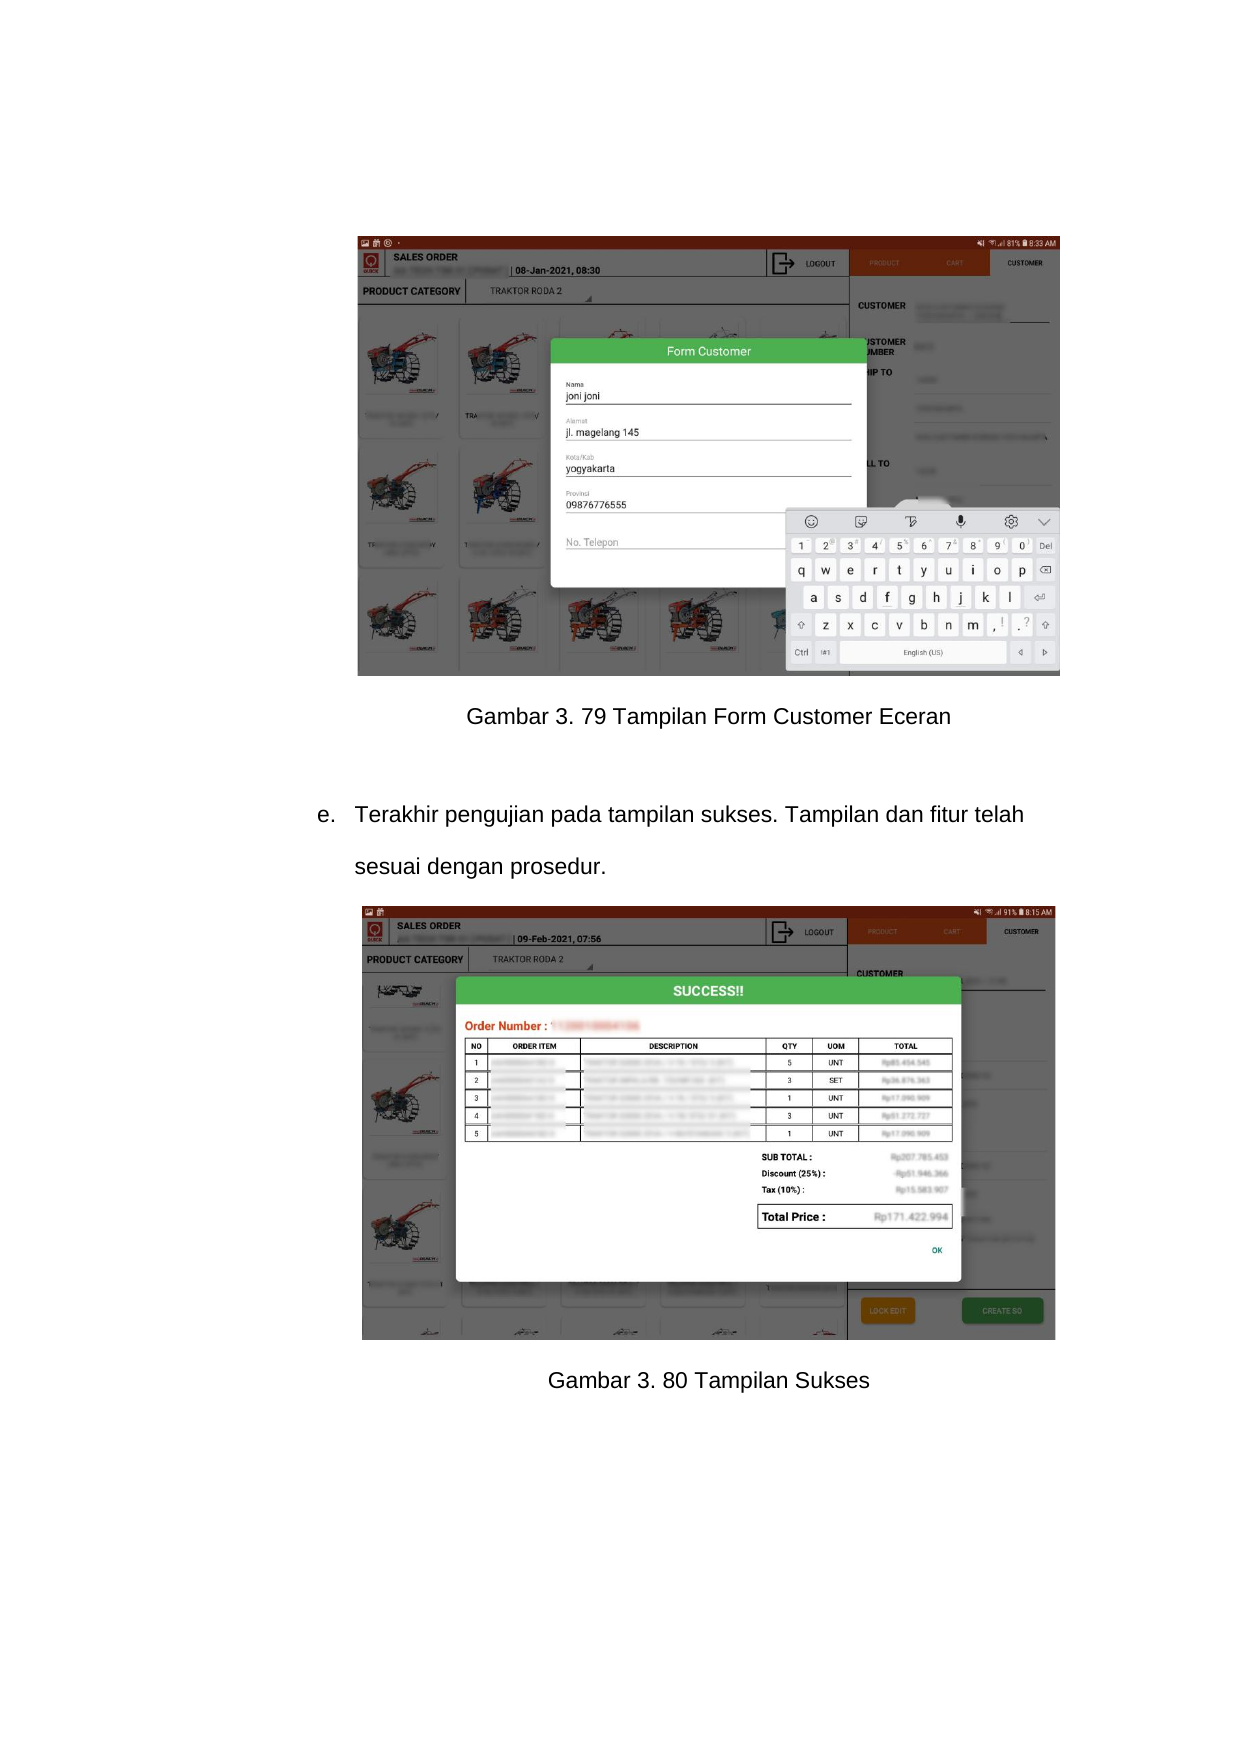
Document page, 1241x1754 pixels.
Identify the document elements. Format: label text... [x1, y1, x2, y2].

picture [362, 906, 1056, 1340]
picture [357, 236, 1060, 676]
text Gambar 3. 79 Tampilan Form Customer Eceran [354, 703, 1063, 729]
text Gambar 3. 80 Tampilan Sukses [354, 1367, 1063, 1394]
subtitle Terakhir pengujian pada tampilan sukses. Tampilan dan fitur telah sesuai dengan prosedur. [317, 801, 1063, 879]
